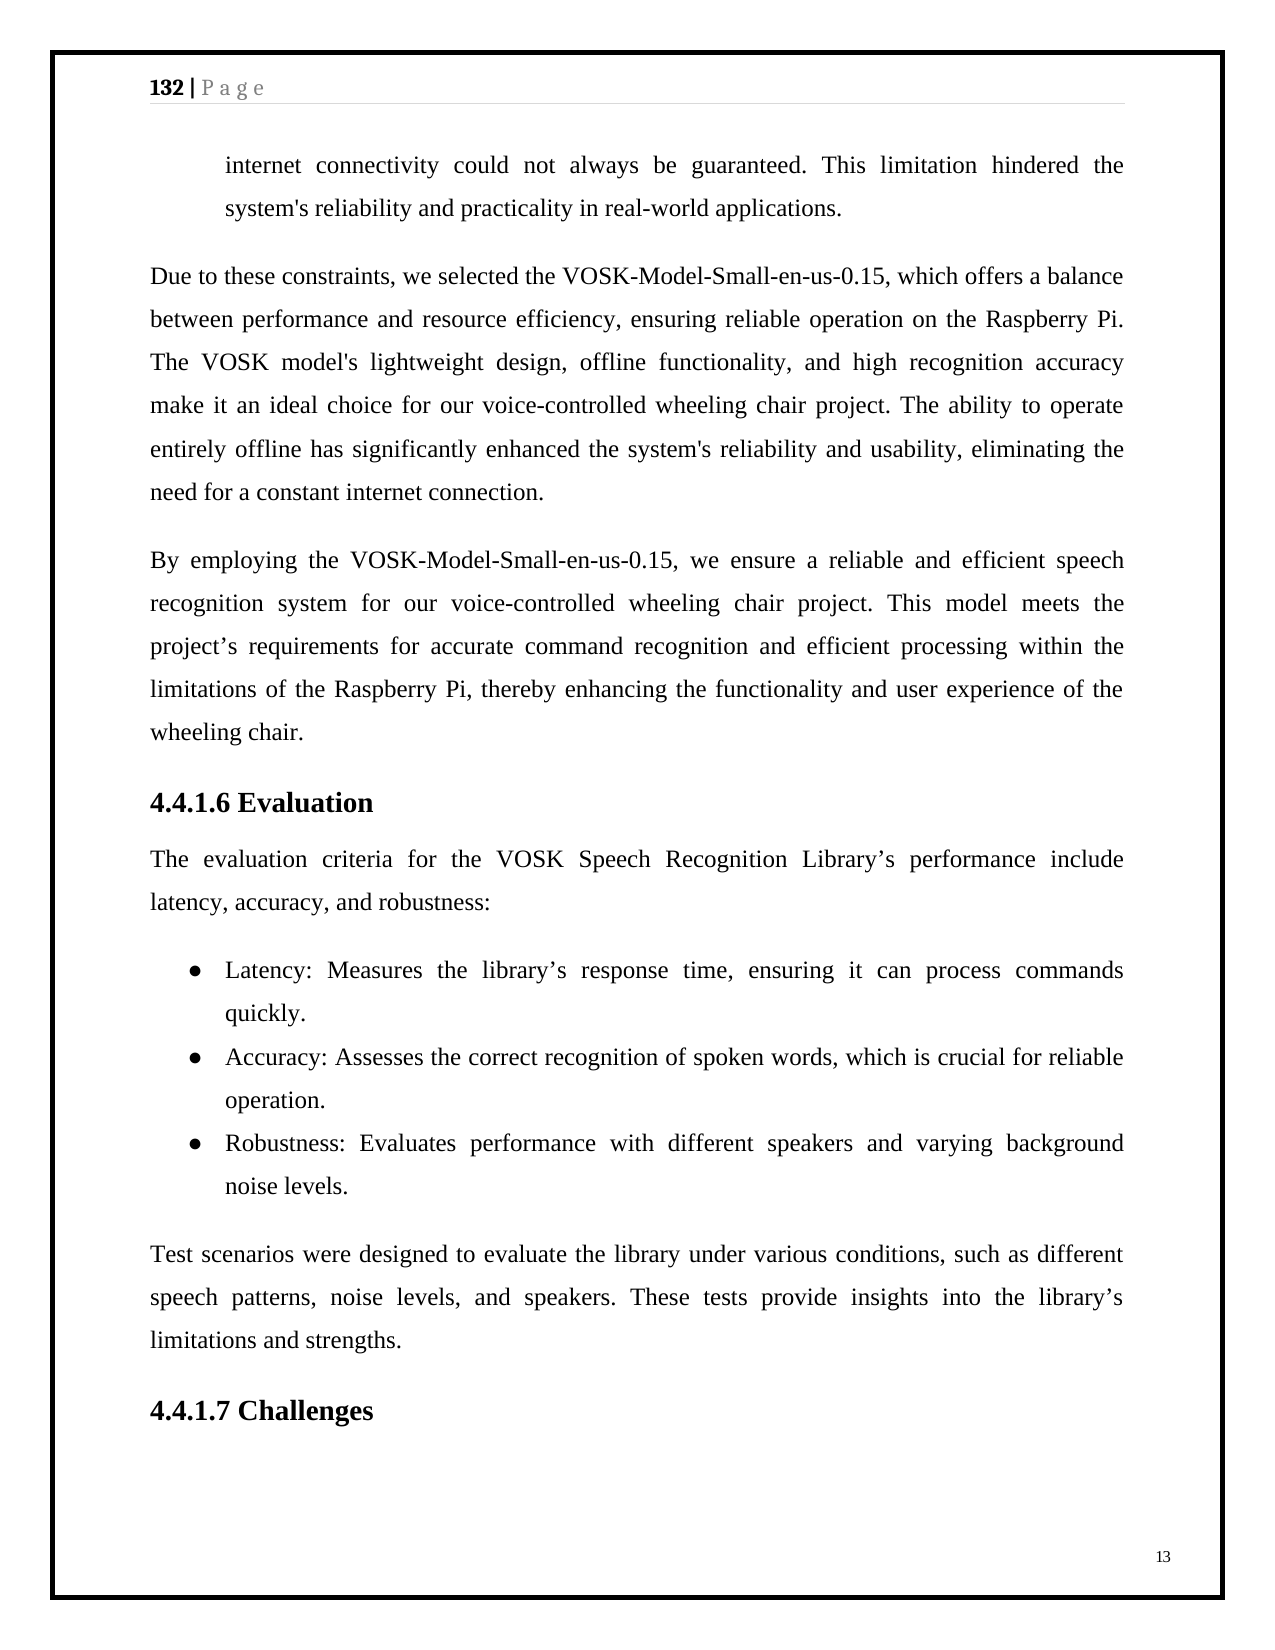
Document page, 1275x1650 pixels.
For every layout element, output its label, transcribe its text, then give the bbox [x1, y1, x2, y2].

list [187, 150, 1125, 222]
text By employing the VOSK-Model-Small-en-us-0.15, we ensure a reliable and efficient speech recognition system for our voice-controlled wheeling chair project. This model meets the project’s requirements for accurate command recognition and efficient processing within the limitations of the Raspberry Pi, thereby enhancing the functionality and user experience of the wheeling chair. [150, 545, 1125, 746]
list Accuracy: Assesses the correct recognition of spoken words, which is crucial for reliable operation. [187, 1042, 1125, 1113]
list Latency: Measures the library’s response time, ensuring it can process commands quickly. [187, 955, 1125, 1027]
text Test scenarios were designed to evaluate the library under various conditions, such as different speech patterns, noise levels, and speakers. These tests provide insights into the library’s limitations and strengths. [150, 1239, 1125, 1354]
text The evaluation criteria for the VOSK Speech Recognition Library’s performance include latency, accuracy, and robustness: [150, 844, 1125, 916]
text 4.4.1.6 Evaluation [150, 786, 1125, 819]
text Due to these constraints, we selected the VOSK-Model-Small-en-us-0.15, which offers a balance between performance and resource efficiency, ensuring reliable operation on the Raspberry Pi. The VOSK model's lightweight design, offline functionality, and high recognition accuracy make it an ideal choice for our voice-controlled wheeling chair project. The ability to operate entirely offline has significantly enhanced the system's reliability and usability, eliminating the need for a constant internet connection. [150, 261, 1125, 506]
list Robustness: Evaluates performance with different speakers and varying background noise levels. [187, 1128, 1125, 1200]
text 4.4.1.7 Challenges [150, 1393, 1125, 1427]
